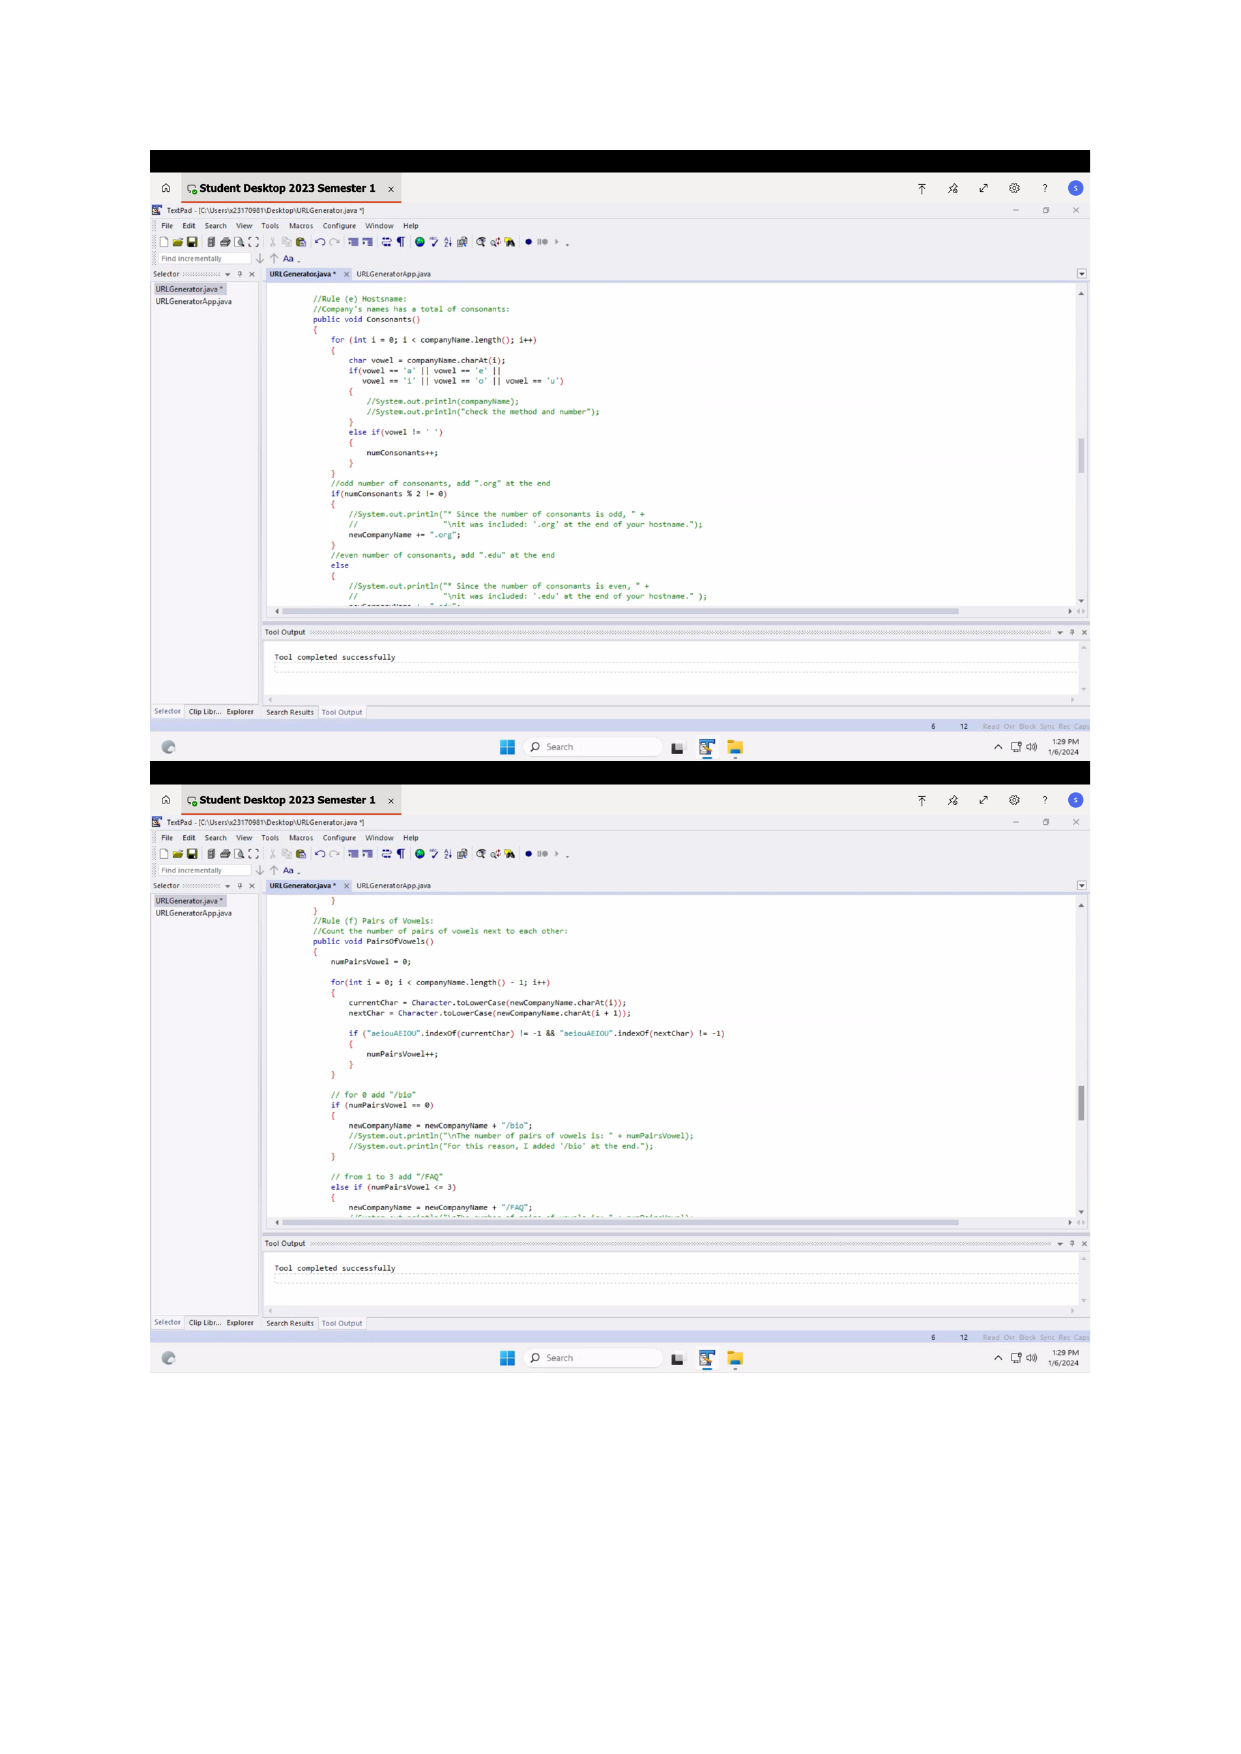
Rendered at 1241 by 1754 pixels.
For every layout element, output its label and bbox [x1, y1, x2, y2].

picture [150, 150, 1091, 1373]
